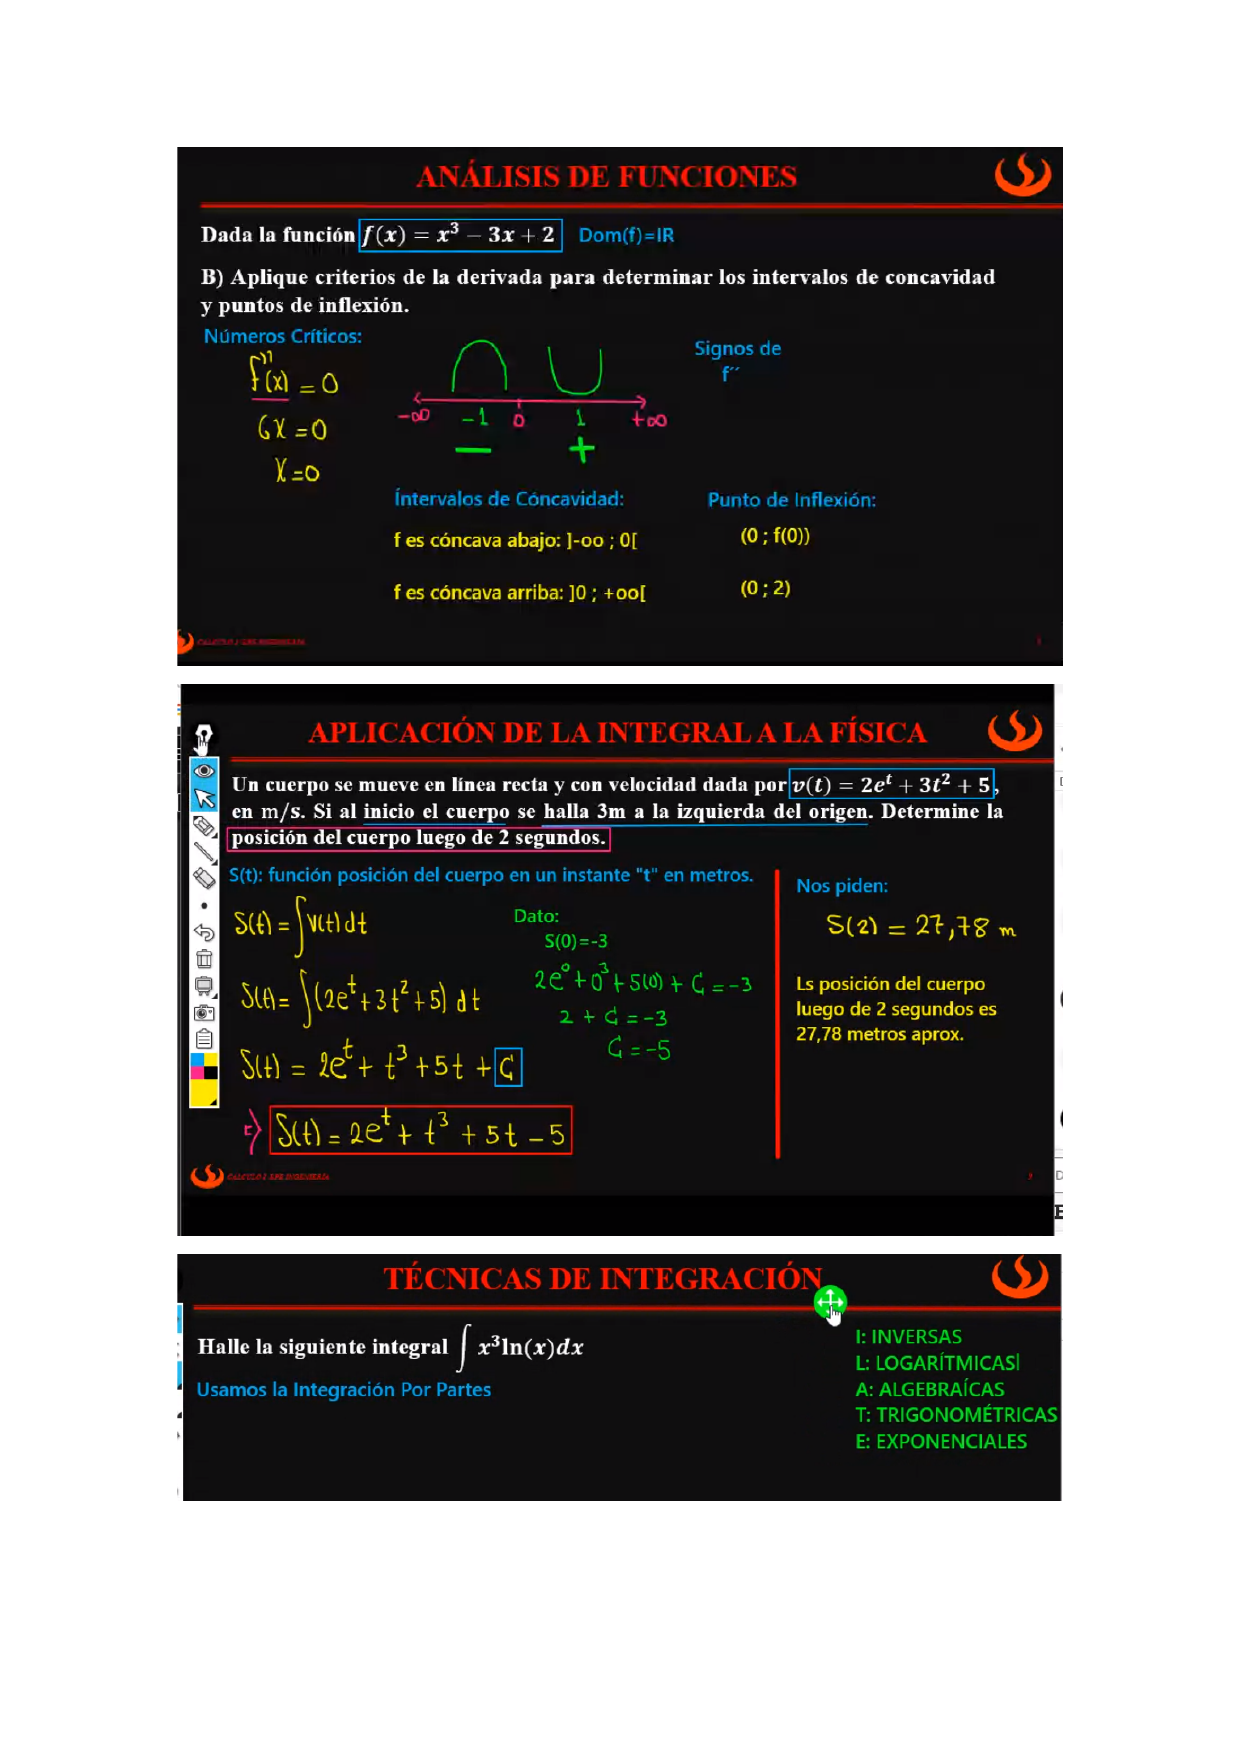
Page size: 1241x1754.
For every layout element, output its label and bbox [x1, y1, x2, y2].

picture [177, 684, 1063, 1236]
picture [177, 1254, 1063, 1501]
picture [177, 147, 1063, 666]
